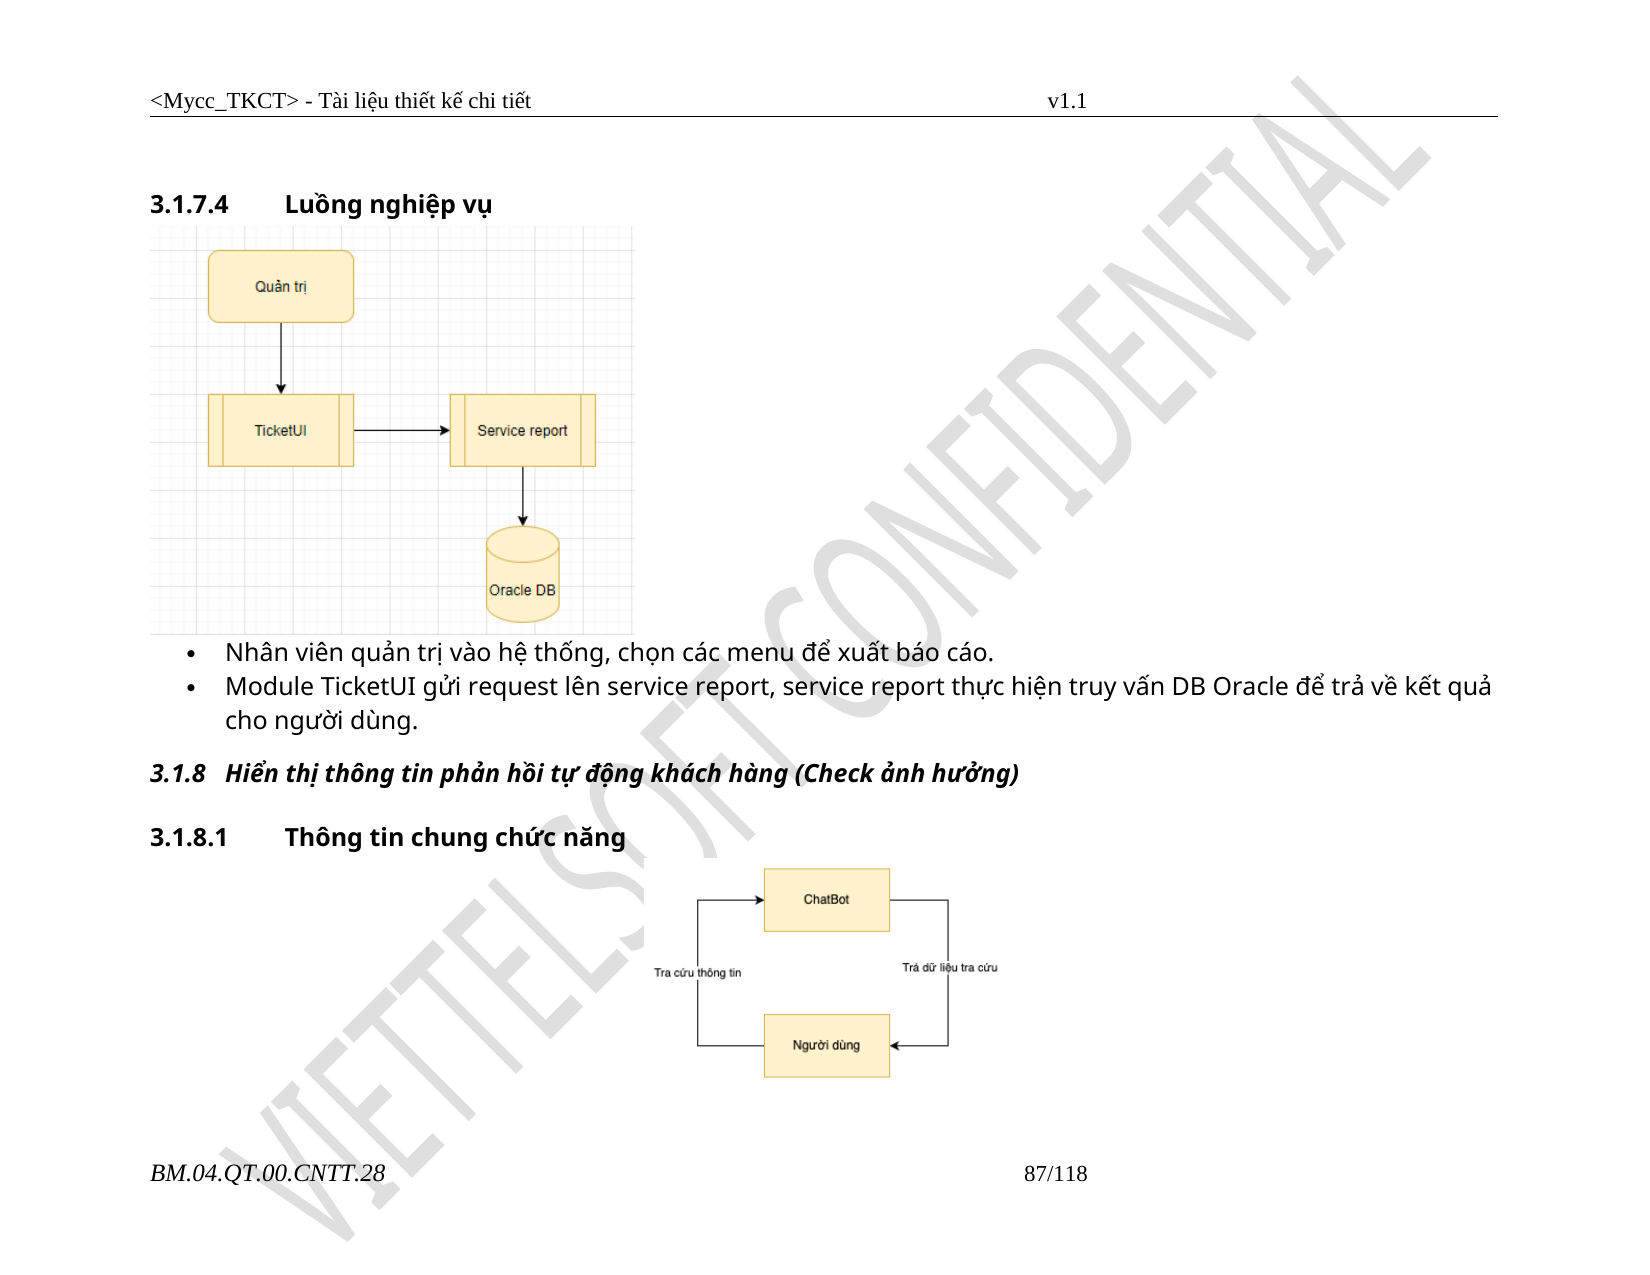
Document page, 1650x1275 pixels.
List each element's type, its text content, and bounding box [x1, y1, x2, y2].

list Nhân viên quản trị vào hệ thống, chọn các menu để xuất báo cáo. [187, 635, 1500, 669]
subtitle Thông tin chung chức năng [150, 819, 1500, 853]
list Module TicketUI gửi request lên service report, service report thực hiện truy vấn DB Oracle để trả về kết quả cho người dùng. [187, 669, 1500, 737]
picture [643, 858, 1007, 1088]
picture [150, 226, 636, 635]
subtitle Hiển thị thông tin phản hồi tự động khách hàng (Check ảnh hưởng) [150, 756, 1500, 790]
subtitle Luồng nghiệp vụ [150, 187, 1500, 221]
